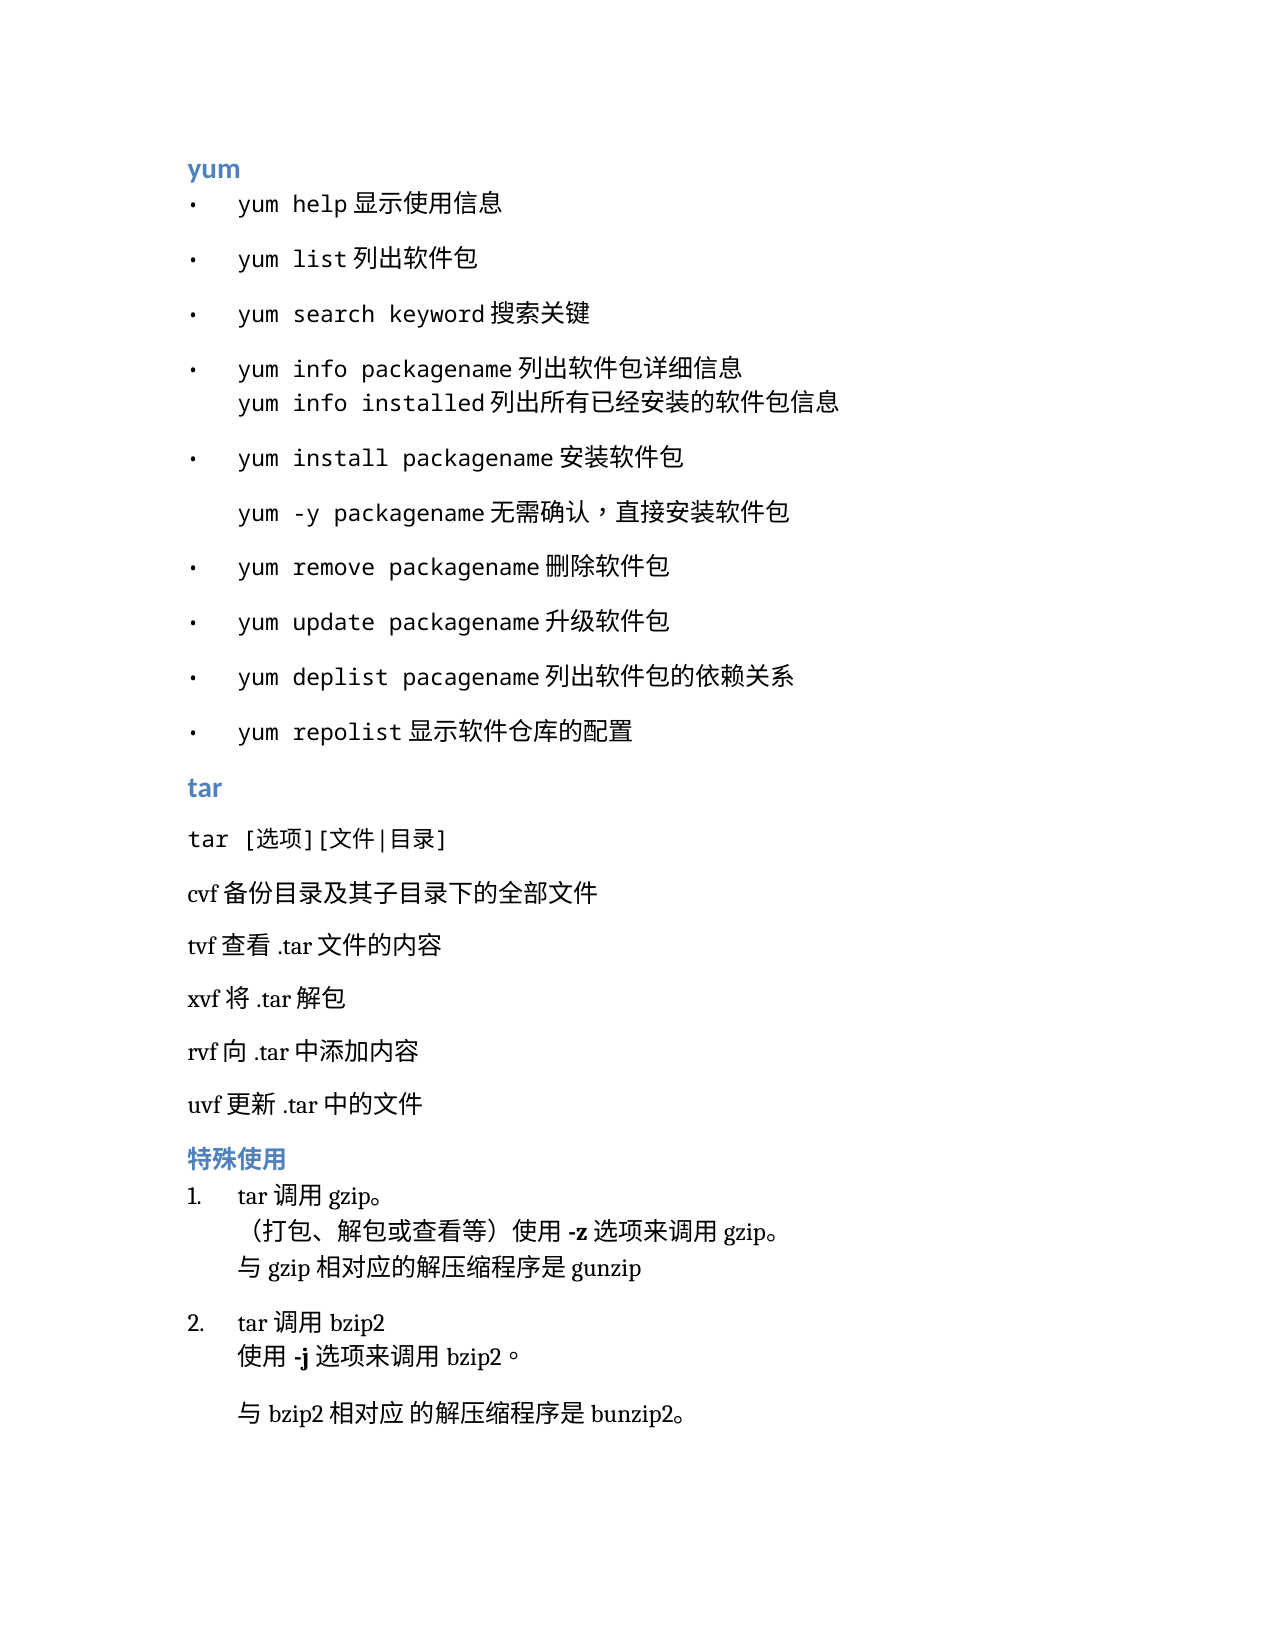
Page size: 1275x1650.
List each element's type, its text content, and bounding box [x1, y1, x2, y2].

subtitle tar [187, 769, 1087, 804]
list yum update packagename 升级软件包 [187, 604, 1087, 638]
text tar [选项][文件|目录] [187, 823, 1087, 854]
list yum info packagename 列出软件包详细信息 yum info installed 列出所有已经安装的软件包信息 [187, 350, 1087, 418]
list yum search keyword 搜索关键 [187, 295, 1087, 329]
text uvf 更新 .tar 中的文件 [187, 1086, 1087, 1121]
list yum remove packagename 删除软件包 [187, 549, 1087, 583]
list tar 调用 bzip2 使用 -j 选项来调用 bzip2。 [187, 1305, 1087, 1373]
list yum install packagename 安装软件包 [187, 439, 1087, 473]
list yum -y packagename 无需确认，直接安装软件包 [187, 494, 1087, 528]
text xvf 将 .tar 解包 [187, 981, 1087, 1015]
list yum deplist pacagename 列出软件包的依赖关系 [187, 659, 1087, 693]
list 与 bzip2 相对应 的解压缩程序是 bunzip2。 [187, 1394, 1087, 1430]
subtitle 特殊使用 [187, 1141, 1087, 1175]
text cvf 备份目录及其子目录下的全部文件 [187, 873, 1087, 909]
list tar 调用 gzip。 （打包、解包或查看等）使用 -z 选项来调用 gzip。 与 gzip 相对应的解压缩程序是 gunzip [187, 1175, 1087, 1284]
text rvf 向 .tar 中添加内容 [187, 1034, 1087, 1068]
list yum repolist 显示软件仓库的配置 [187, 714, 1087, 748]
list yum help 显示使用信息 [187, 186, 1087, 220]
subtitle yum [187, 150, 1087, 186]
list yum list 列出软件包 [187, 241, 1087, 274]
text tvf 查看 .tar 文件的内容 [187, 928, 1087, 962]
